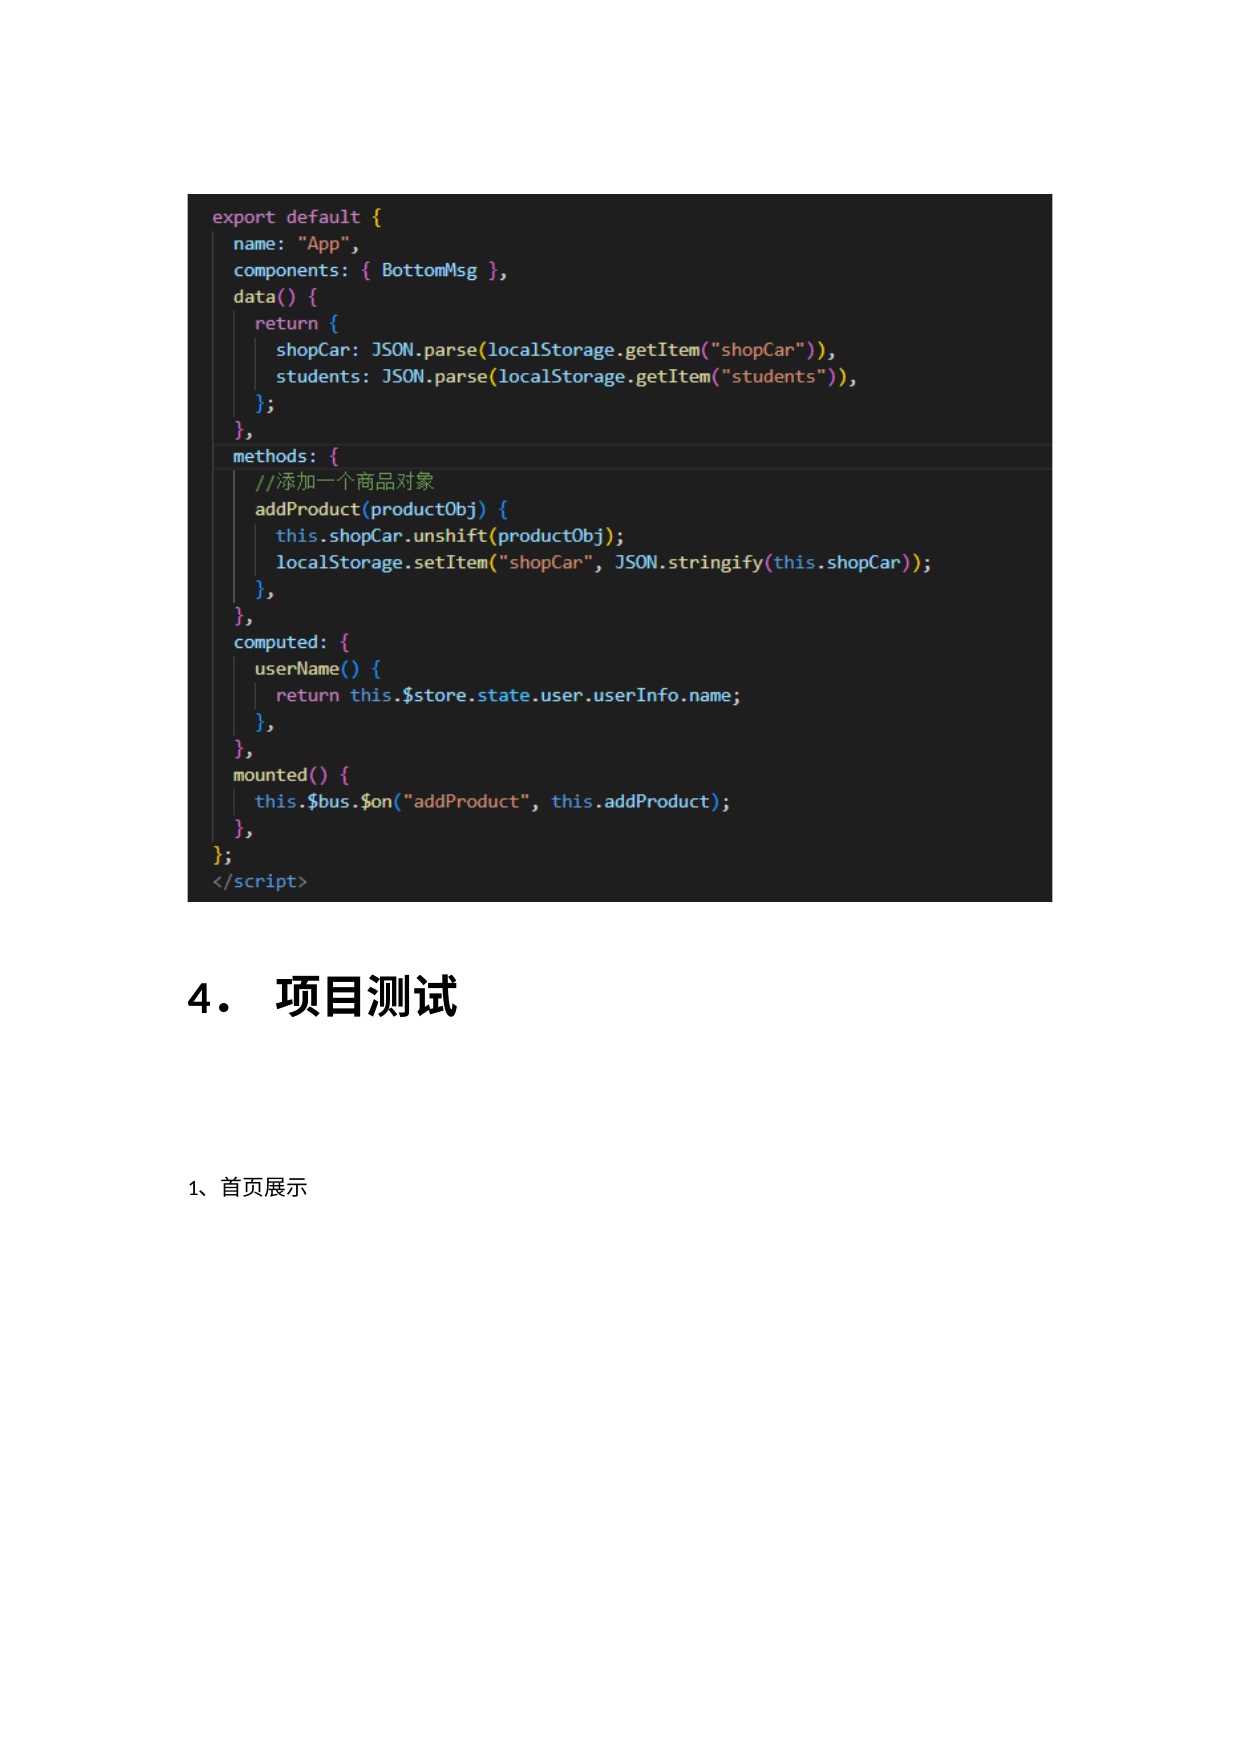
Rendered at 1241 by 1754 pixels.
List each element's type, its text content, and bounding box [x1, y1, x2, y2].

list 首页展示 [187, 1169, 1053, 1202]
picture [187, 194, 1053, 902]
subtitle 项目测试 [187, 945, 1053, 1042]
